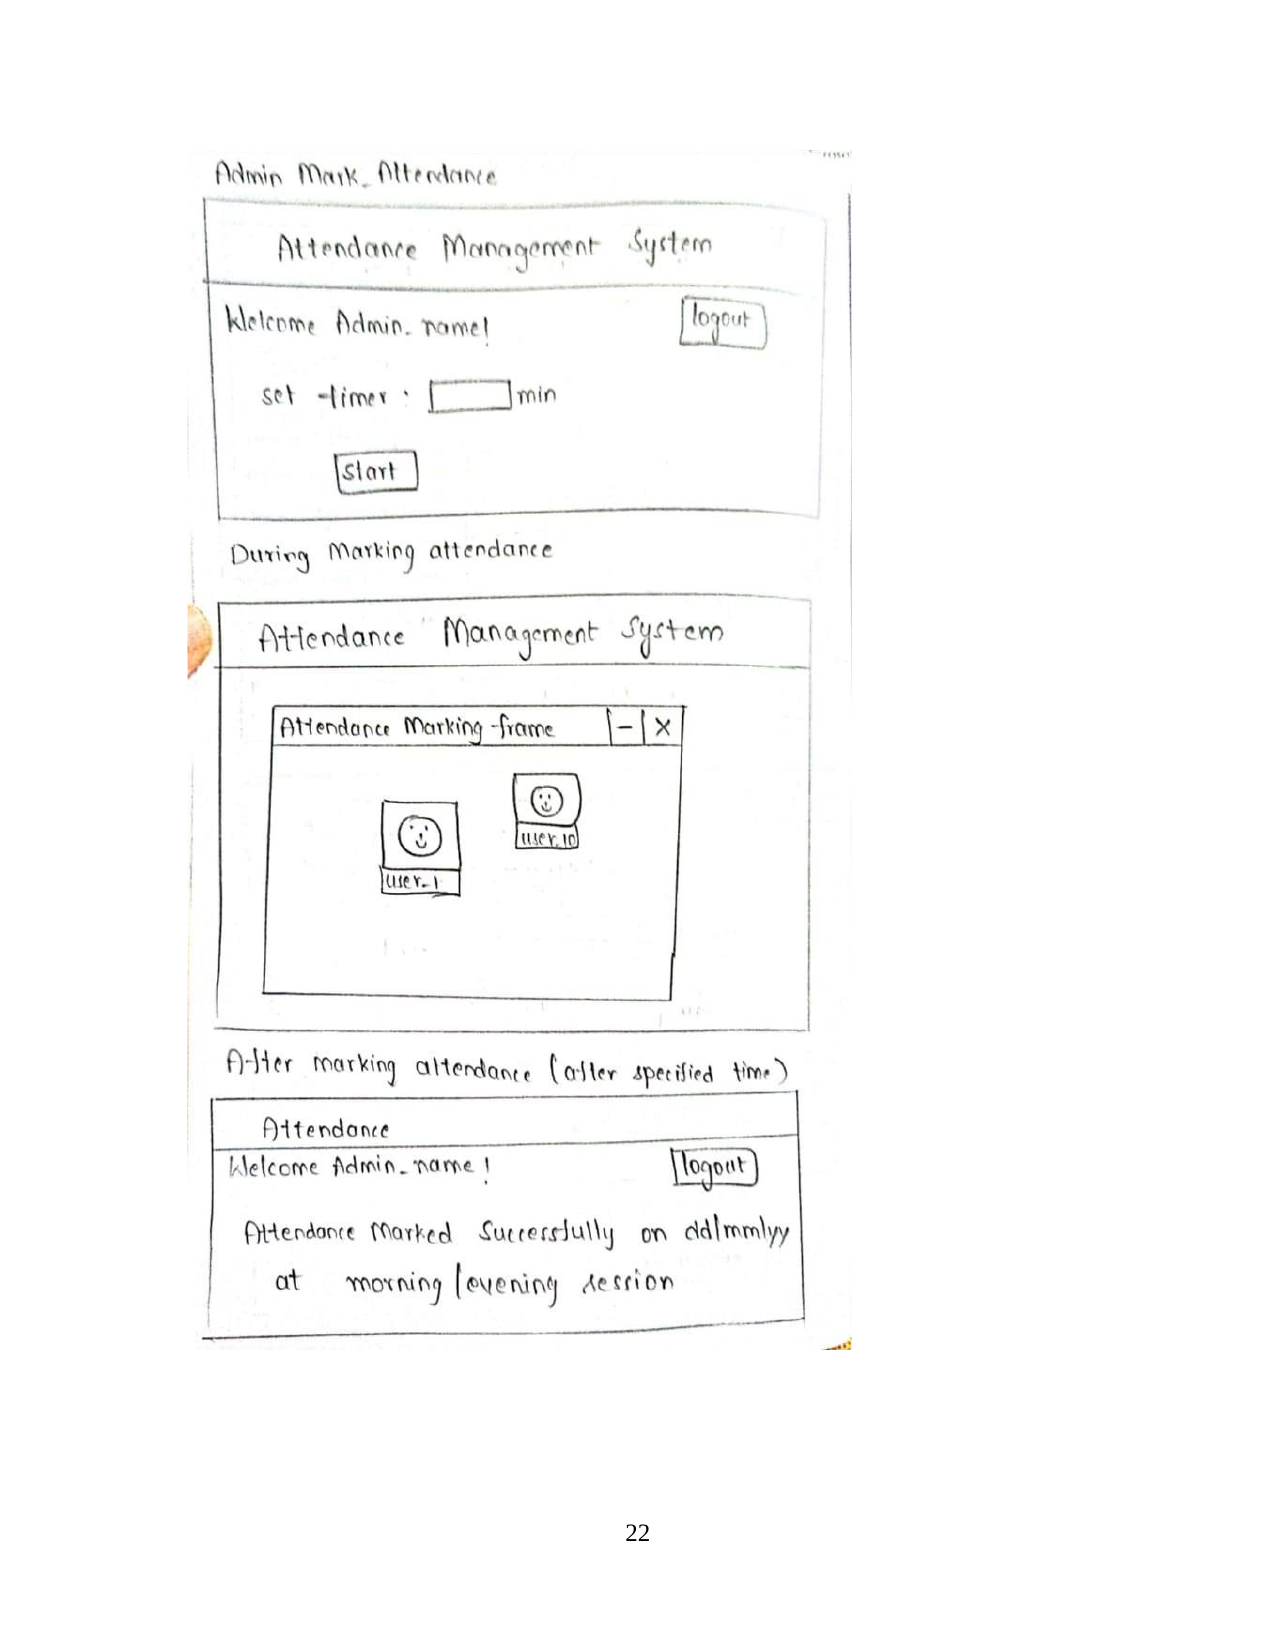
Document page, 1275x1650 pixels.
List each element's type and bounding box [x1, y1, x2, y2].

picture [187, 150, 852, 1350]
